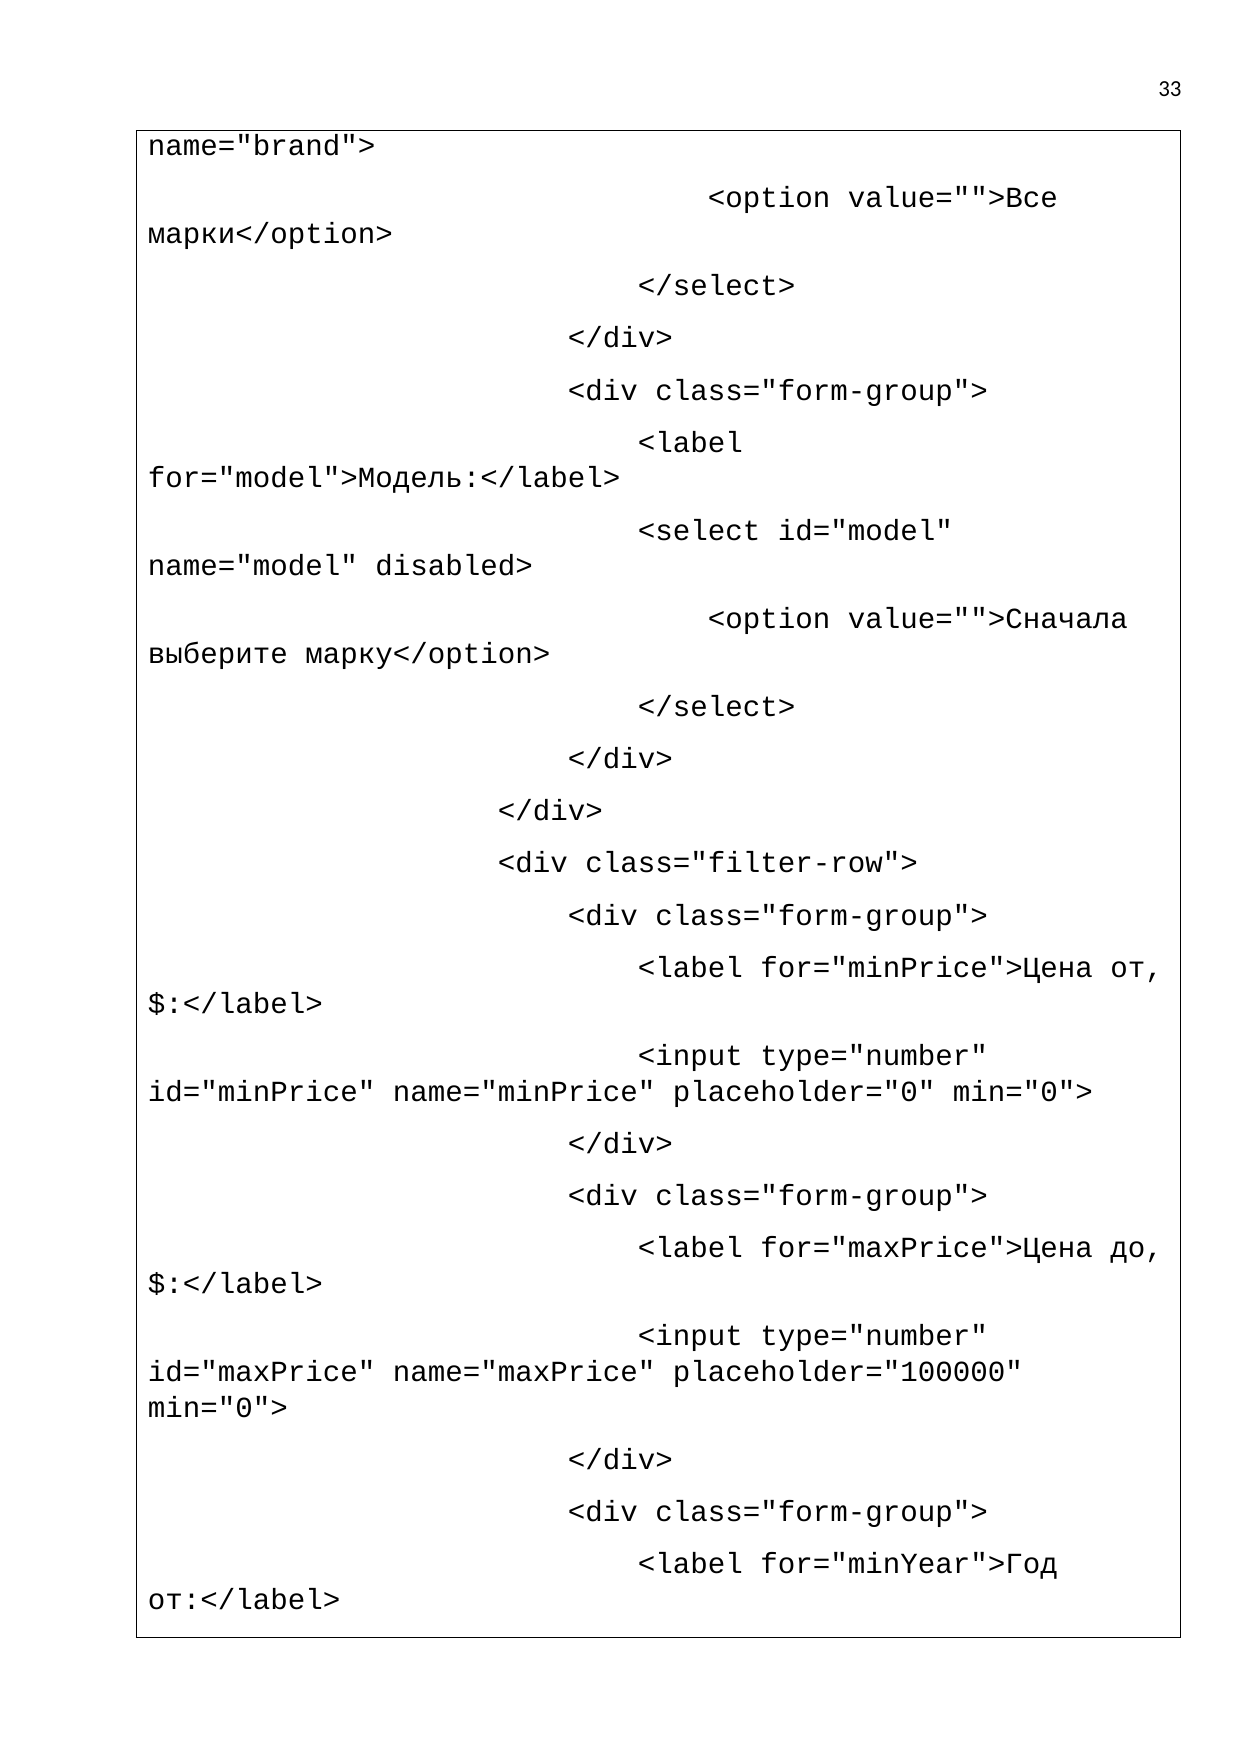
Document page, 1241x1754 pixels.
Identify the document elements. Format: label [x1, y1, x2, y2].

table_header [137, 131, 1180, 1637]
